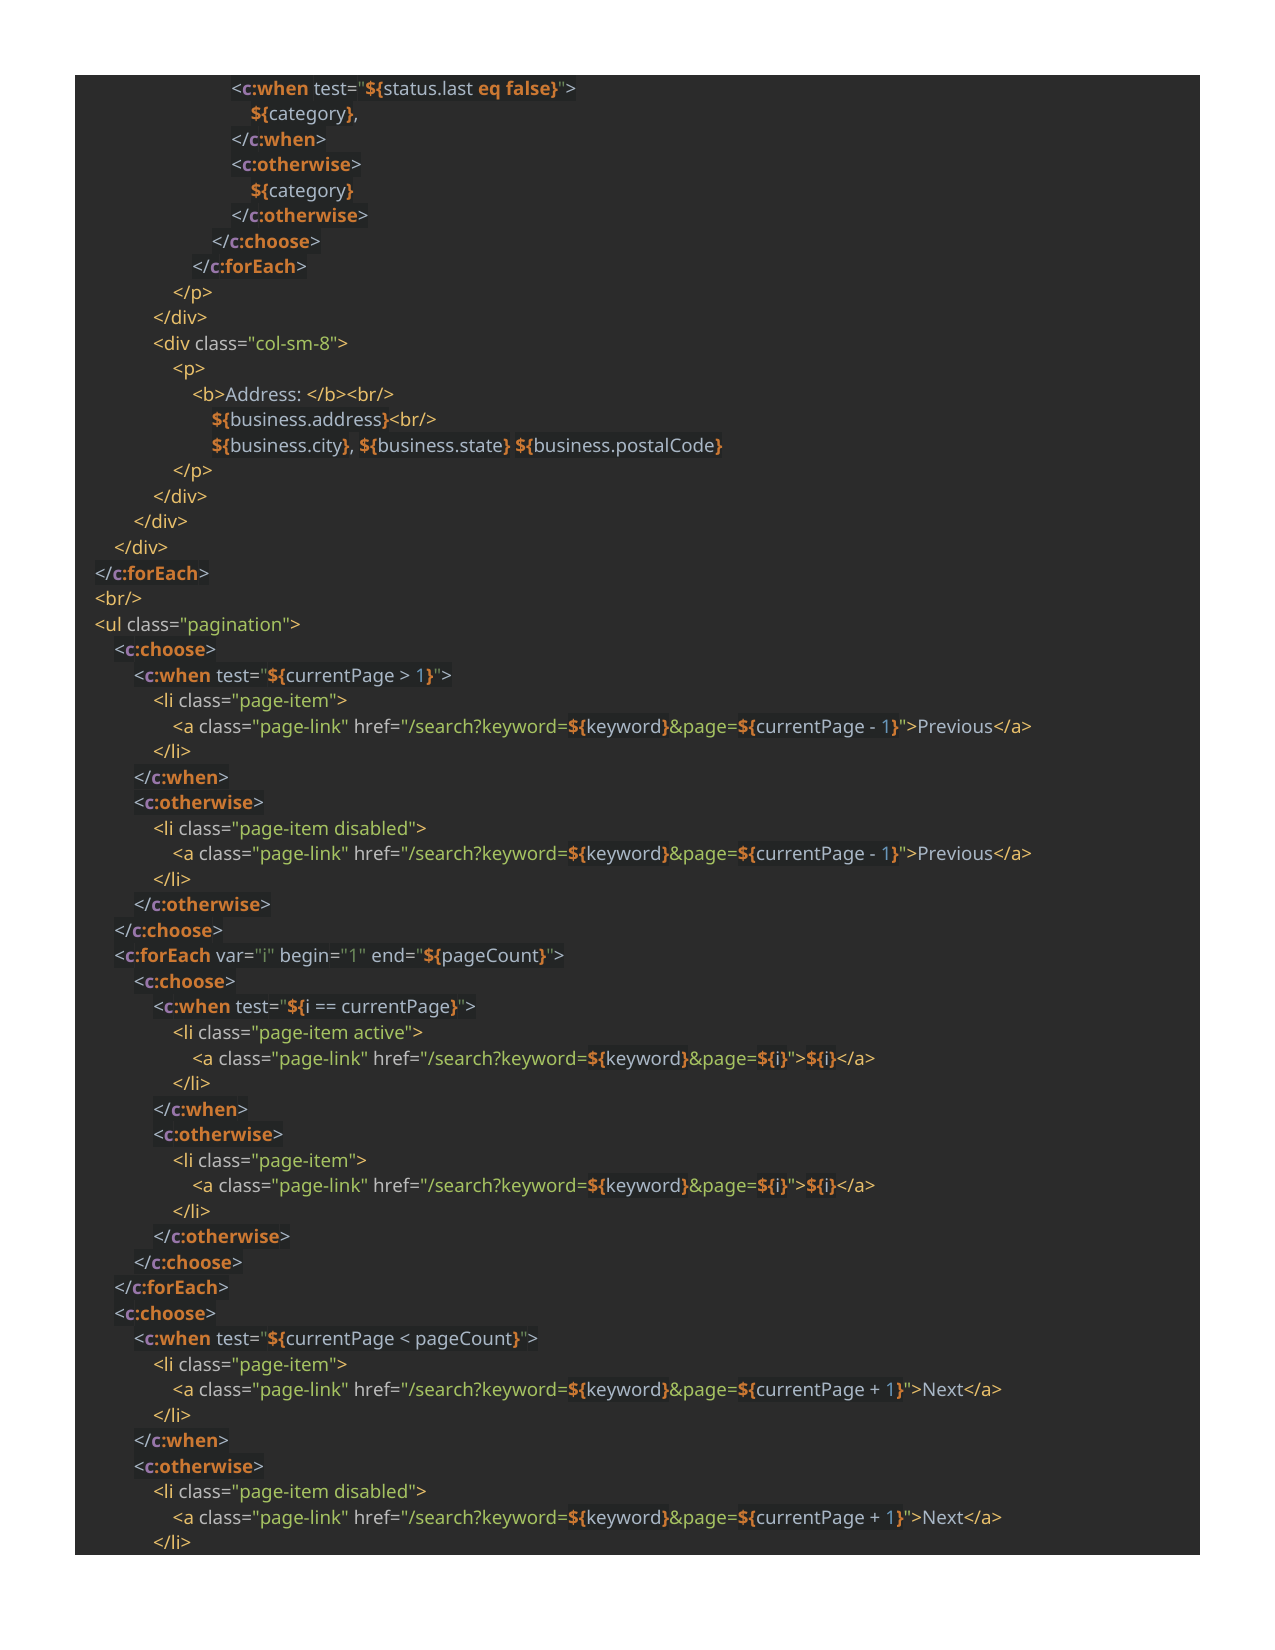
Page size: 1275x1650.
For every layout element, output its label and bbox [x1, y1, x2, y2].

text [75, 75, 1200, 1555]
